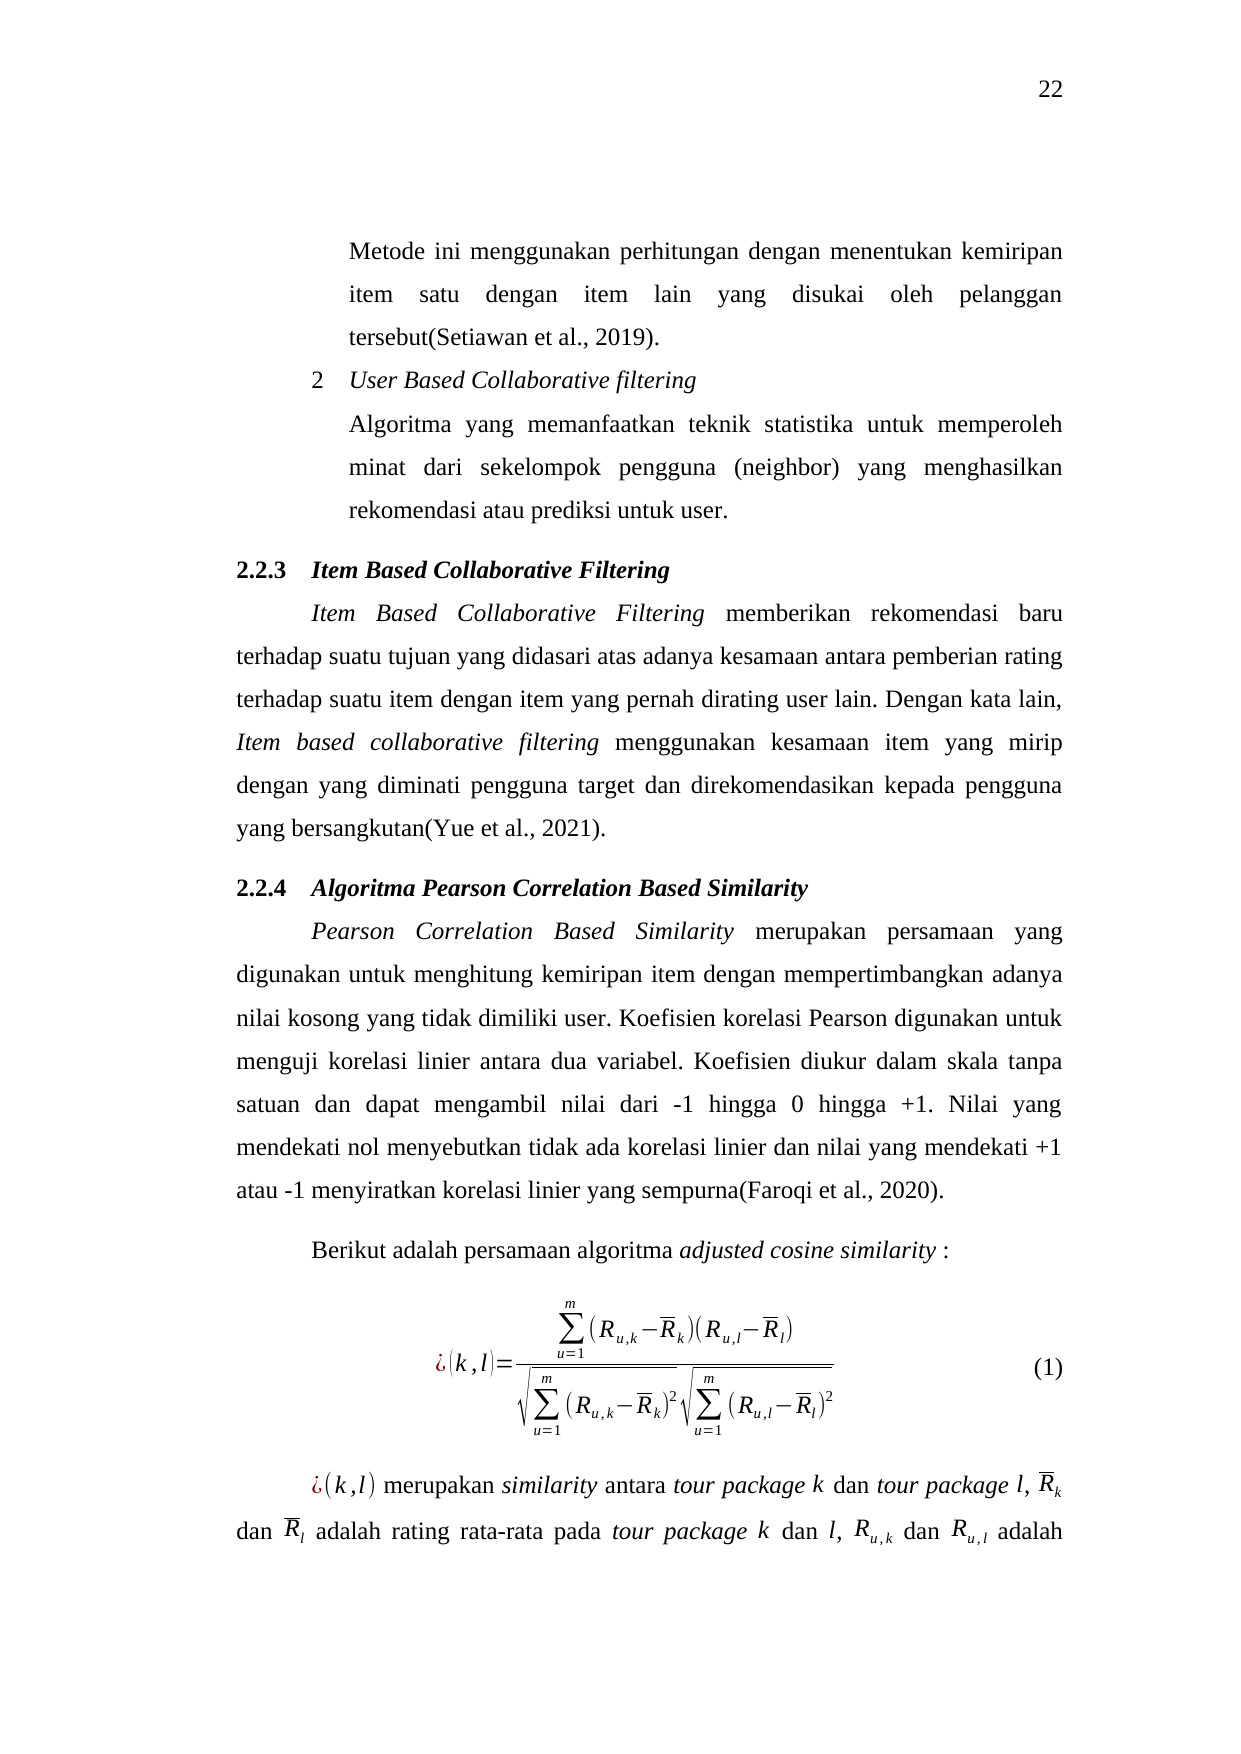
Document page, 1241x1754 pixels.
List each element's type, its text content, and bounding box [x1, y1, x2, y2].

list Algoritma yang memanfaatkan teknik statistika untuk memperoleh minat dari sekelompok pengguna (neighbor) yang menghasilkan rekomendasi atau prediksi untuk user. [349, 409, 1063, 524]
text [236, 1469, 1063, 1546]
list User Based Collaborative filtering [311, 366, 1063, 394]
list Metode ini menggunakan perhitungan dengan menentukan kemiripan item satu dengan item lain yang disukai oleh pelanggan tersebut. [349, 236, 1063, 351]
text (1) [236, 1295, 1063, 1438]
text Item Based Collaborative Filtering memberikan rekomendasi baru terhadap suatu tujuan yang didasari atas adanya kesamaan antara pemberian rating terhadap suatu item dengan item yang pernah dirating user lain. Dengan kata lain, Item based collaborative filtering menggunakan kesamaan item yang mirip dengan yang diminati pengguna target dan direkomendasikan kepada pengguna yang bersangkutan. [236, 598, 1063, 842]
text Pearson Correlation Based Similarity merupakan persamaan yang digunakan untuk menghitung kemiripan item dengan mempertimbangkan adanya nilai kosong yang tidak dimiliki user. Koefisien korelasi Pearson digunakan untuk menguji korelasi linier antara dua variabel. Koefisien diukur dalam skala tanpa satuan dan dapat mengambil nilai dari -1 hingga 0 hingga +1. Nilai yang mendekati nol menyebutkan tidak ada korelasi linier dan nilai yang mendekati +1 atau -1 menyiratkan korelasi linier yang sempurna. [236, 916, 1063, 1204]
subtitle Item Based Collaborative Filtering [236, 555, 1063, 583]
text Berikut adalah persamaan algoritma adjusted cosine similarity : [236, 1235, 1063, 1264]
subtitle Algoritma Pearson Correlation Based Similarity [236, 873, 1063, 902]
